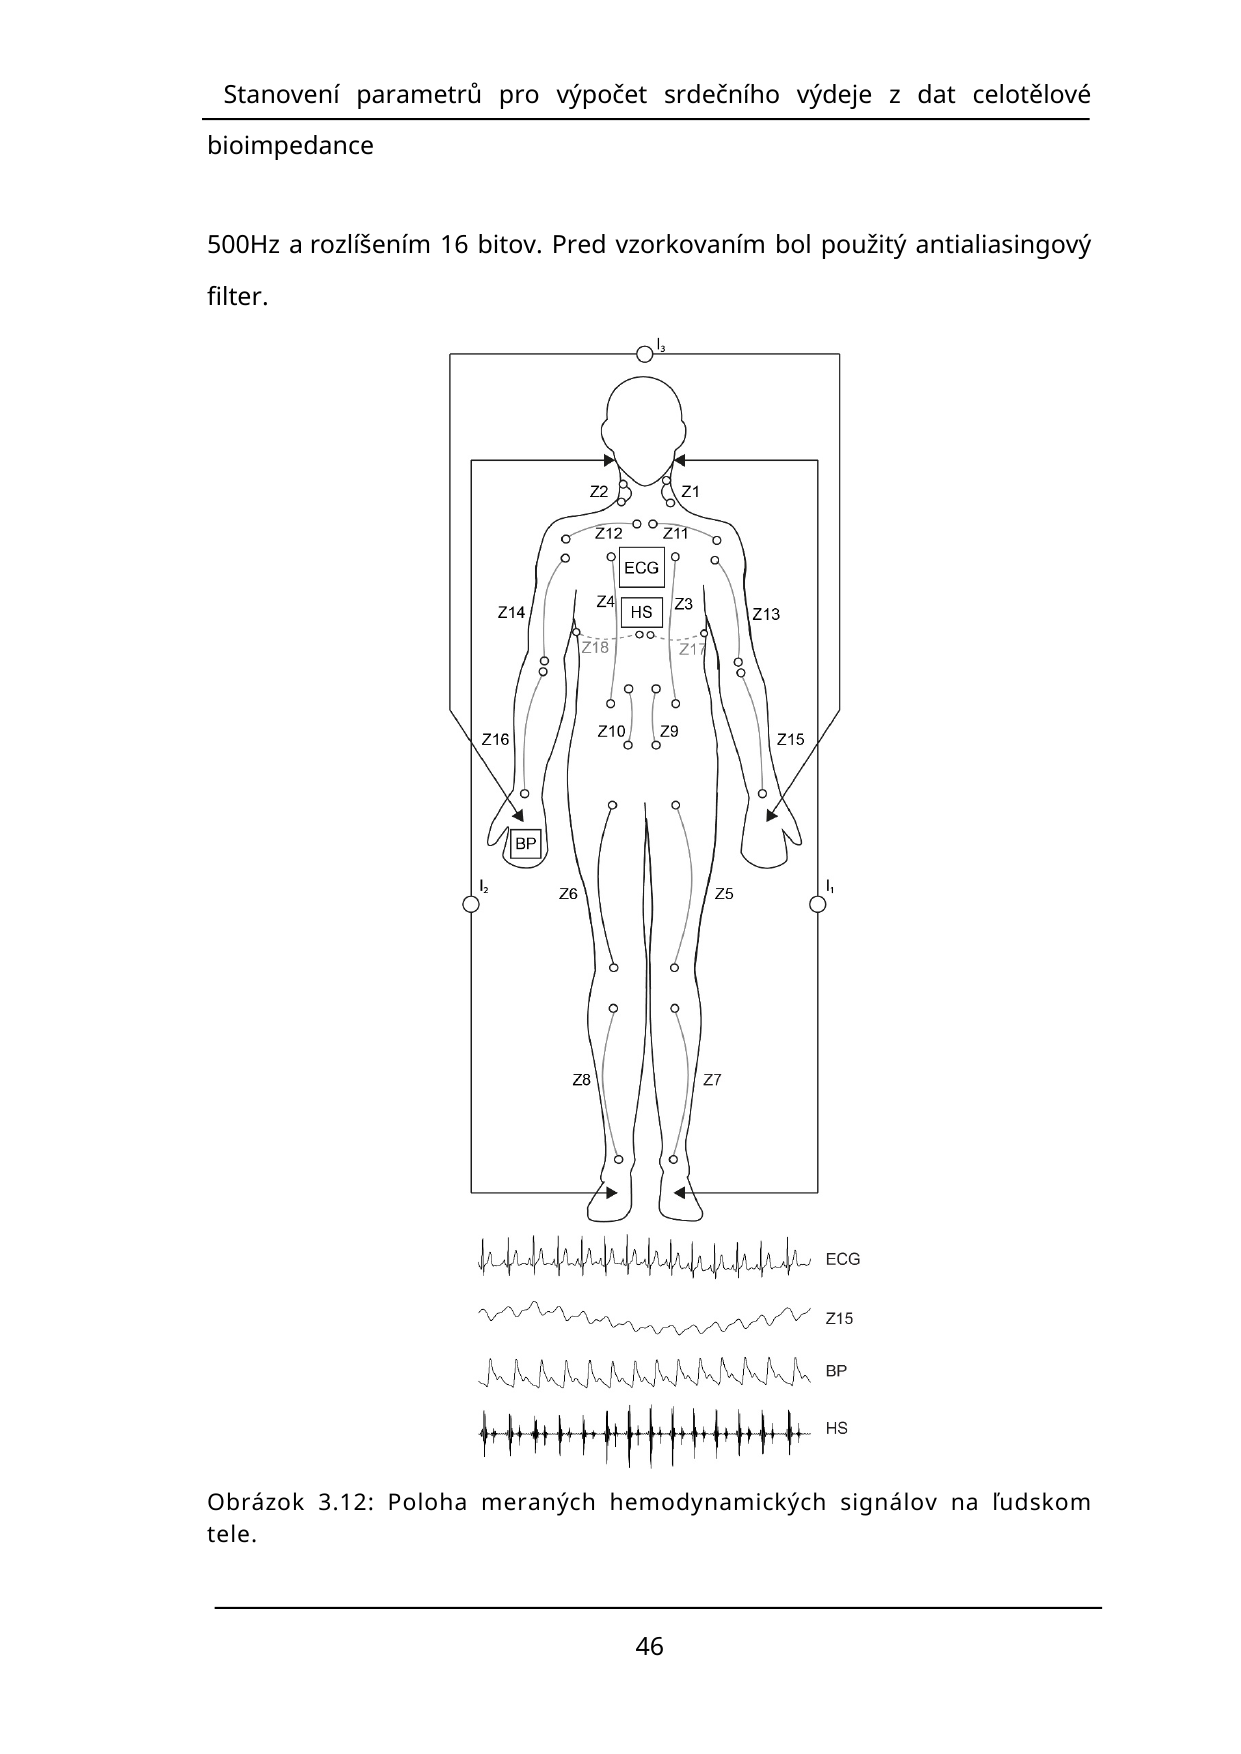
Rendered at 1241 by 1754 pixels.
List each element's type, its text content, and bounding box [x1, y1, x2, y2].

picture [429, 329, 870, 1469]
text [207, 227, 1092, 312]
